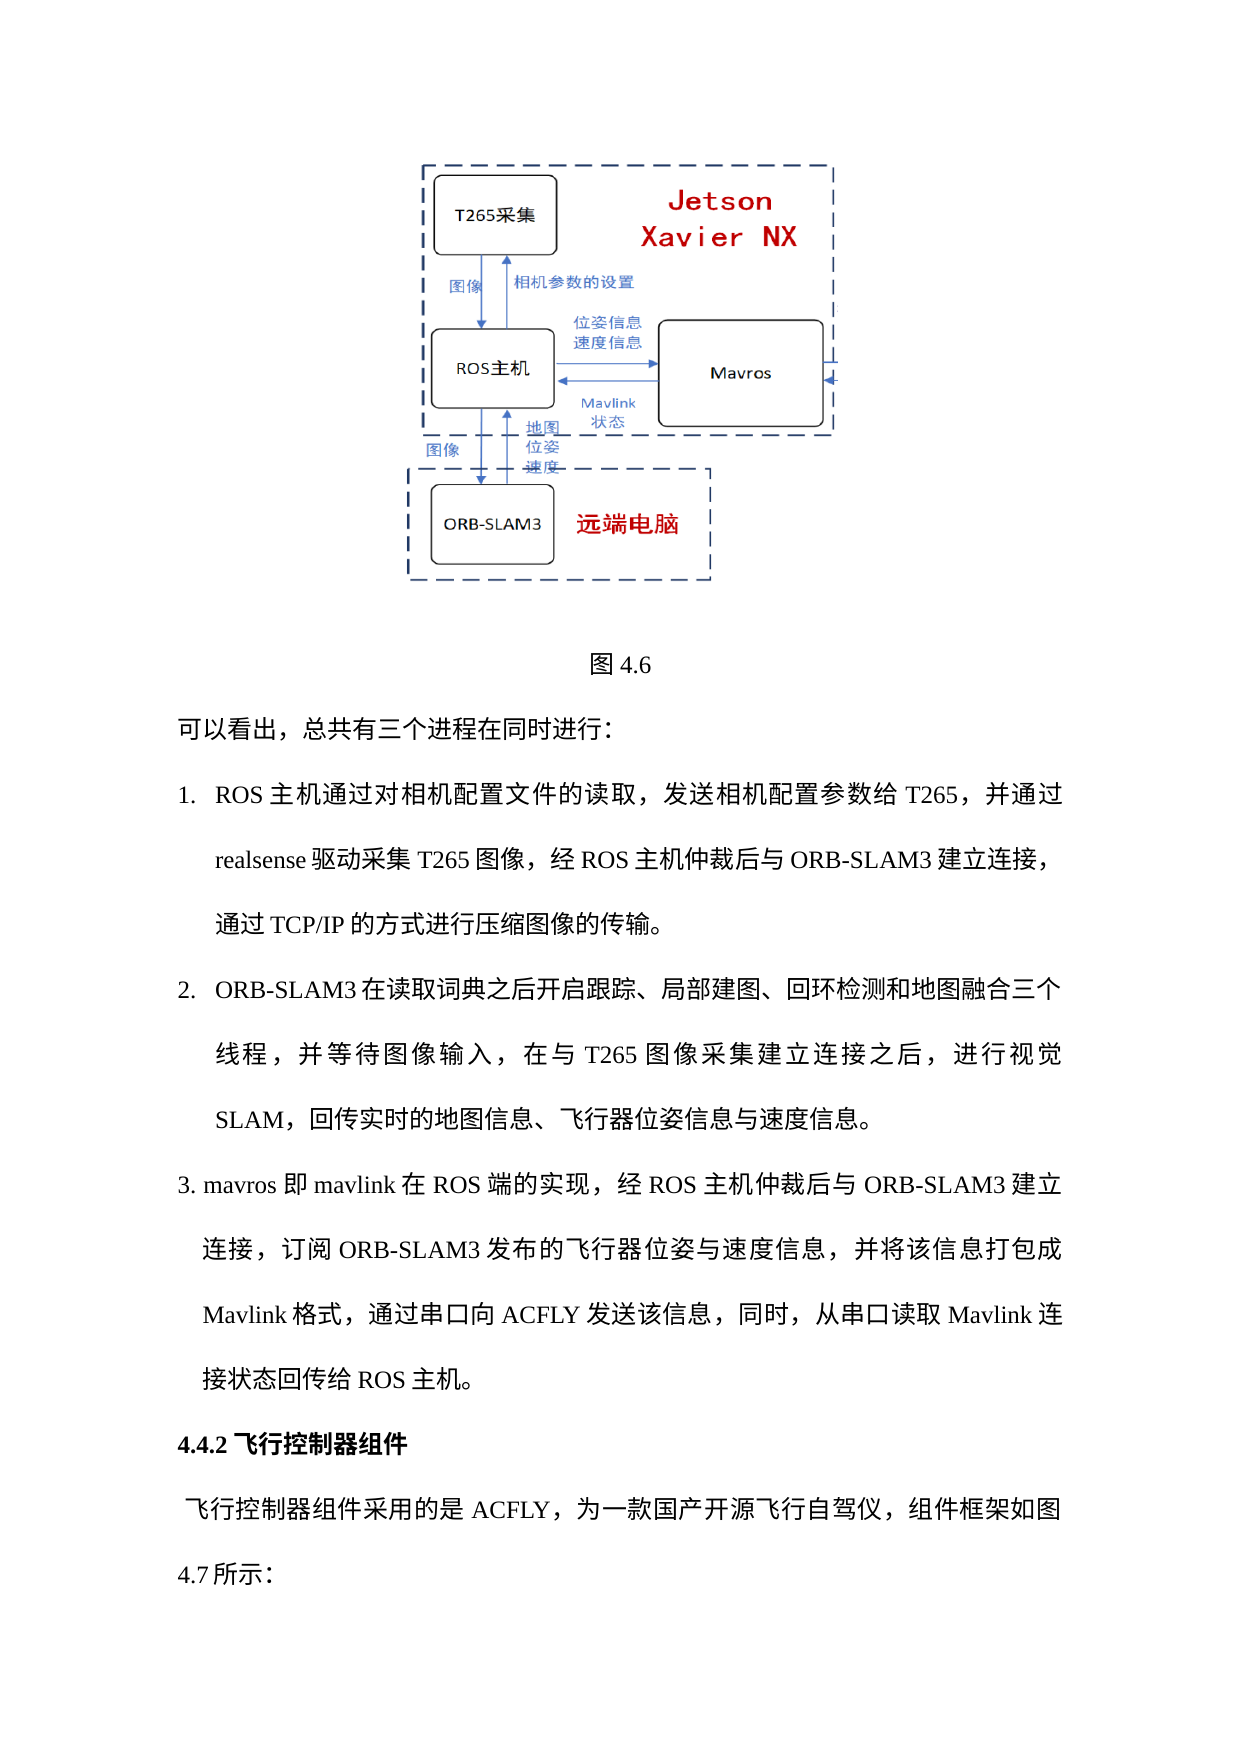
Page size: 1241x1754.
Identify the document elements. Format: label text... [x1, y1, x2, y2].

list ROS主机通过对相机配置文件的读取，发送相机配置参数给T265，并通过realsense驱动采集T265图像，经ROS主机仲裁后与ORB-SLAM3建立连接，通过TCP/IP的方式进行压缩图像的传输。 [177, 760, 1063, 955]
text 可以看出，总共有三个进程在同时进行： [177, 695, 1063, 760]
text 3. mavros即mavlink在ROS端的实现，经ROS主机仲裁后与ORB-SLAM3建立连接，订阅ORB-SLAM3发布的飞行器位姿与速度信息，并将该信息打包成Mavlink格式，通过串口向ACFLY发送该信息，同时，从串口读取Mavlink连接状态回传给ROS主机。 [177, 1150, 1063, 1410]
list ORB-SLAM3在读取词典之后开启跟踪、局部建图、回环检测和地图融合三个线程，并等待图像输入，在与T265图像采集建立连接之后，进行视觉SLAM，回传实时的地图信息、飞行器位姿信息与速度信息。 [177, 955, 1063, 1150]
text 飞行控制器组件采用的是ACFLY，为一款国产开源飞行自驾仪，组件框架如图4.7所示： [177, 1475, 1063, 1605]
text 图 4.6 [177, 630, 1063, 695]
text 4.4.2 飞行控制器组件 [177, 1410, 1063, 1475]
picture [402, 160, 838, 584]
